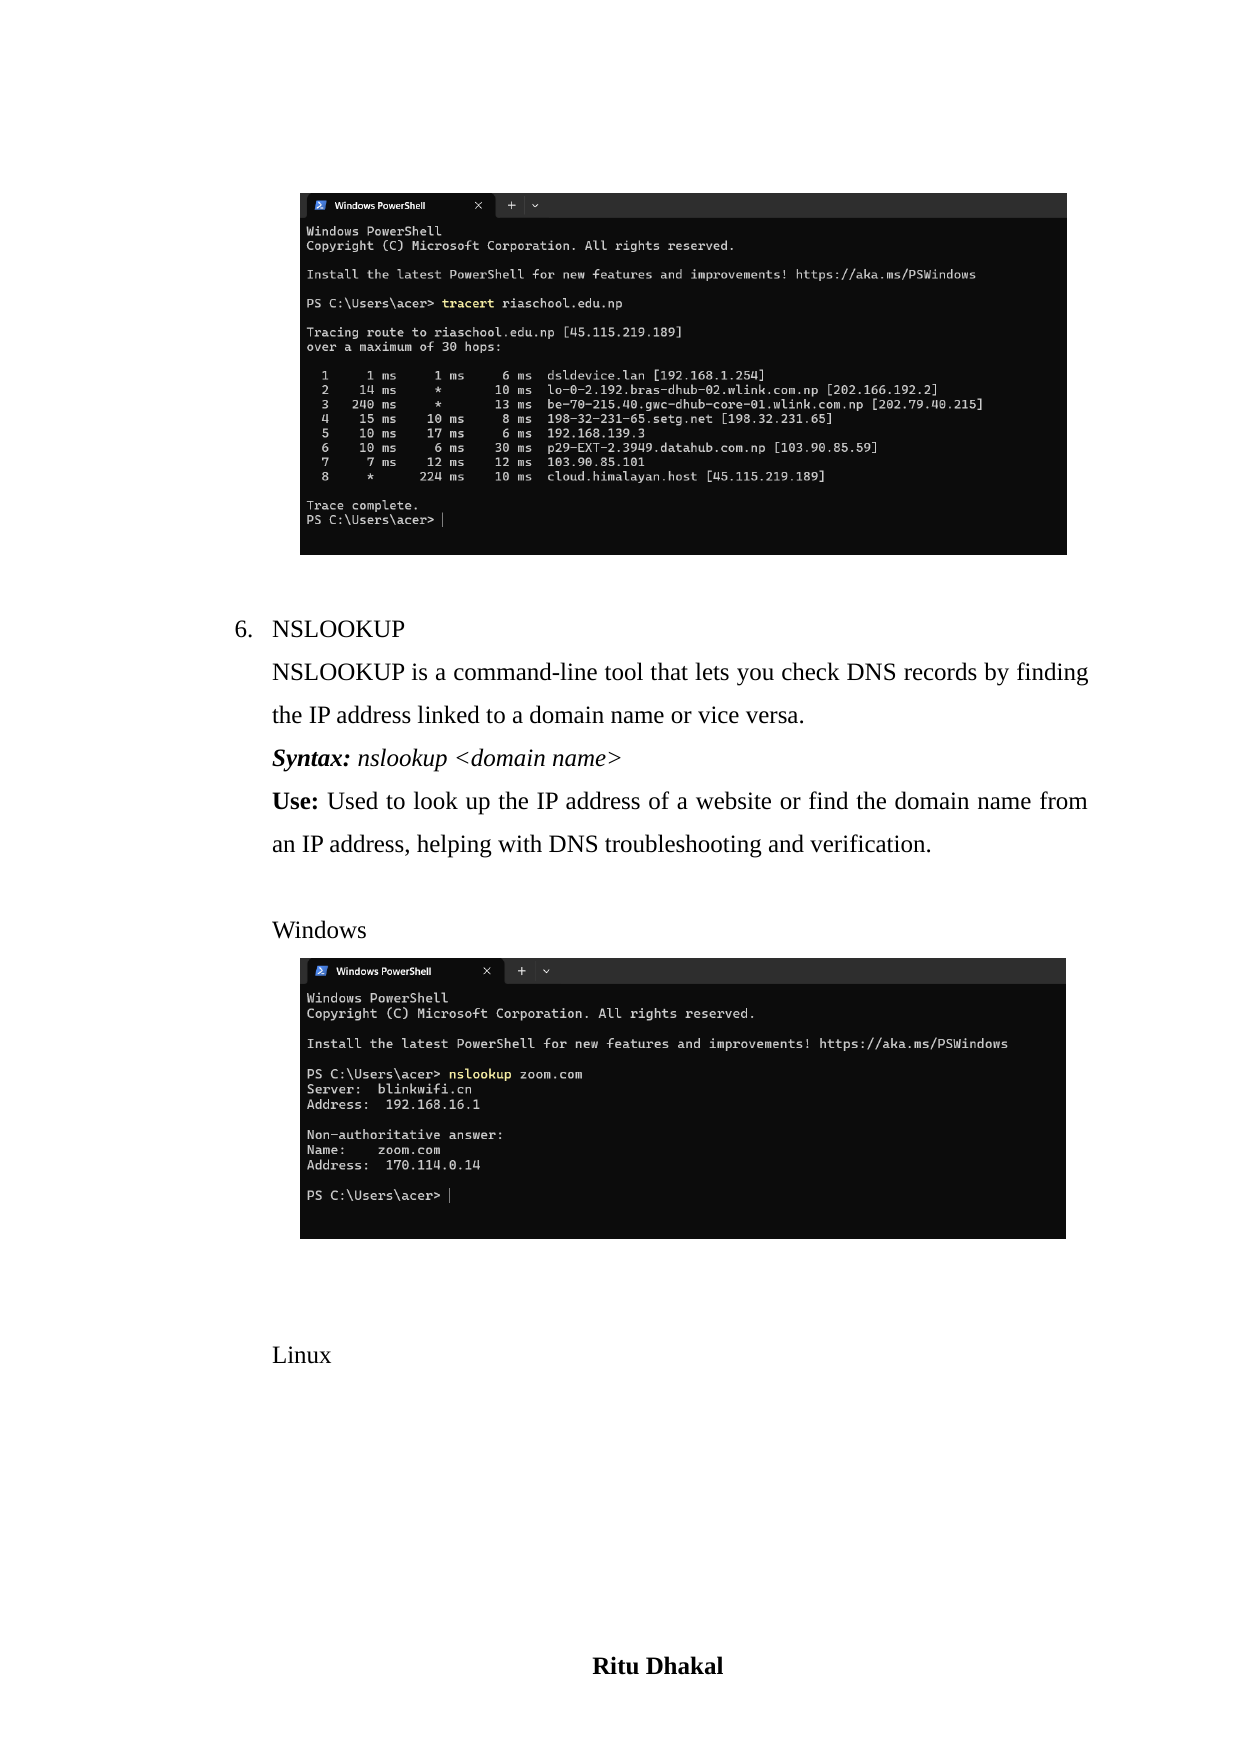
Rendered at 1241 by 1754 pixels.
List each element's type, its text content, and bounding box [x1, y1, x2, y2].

list NSLOOKUP [234, 614, 1090, 642]
list NSLOOKUP is a command-line tool that lets you check DNS records by finding the IP address linked to a domain name or vice versa. [272, 657, 1090, 729]
list Linux [272, 1340, 1090, 1369]
list Syntax: nslookup <domain name> [272, 743, 1090, 772]
picture [300, 193, 1067, 555]
picture [300, 958, 1066, 1239]
list Windows [272, 916, 1090, 944]
list Use: Used to look up the IP address of a website or find the domain name from an IP address, helping with DNS troubleshooting and verification. [272, 786, 1090, 858]
